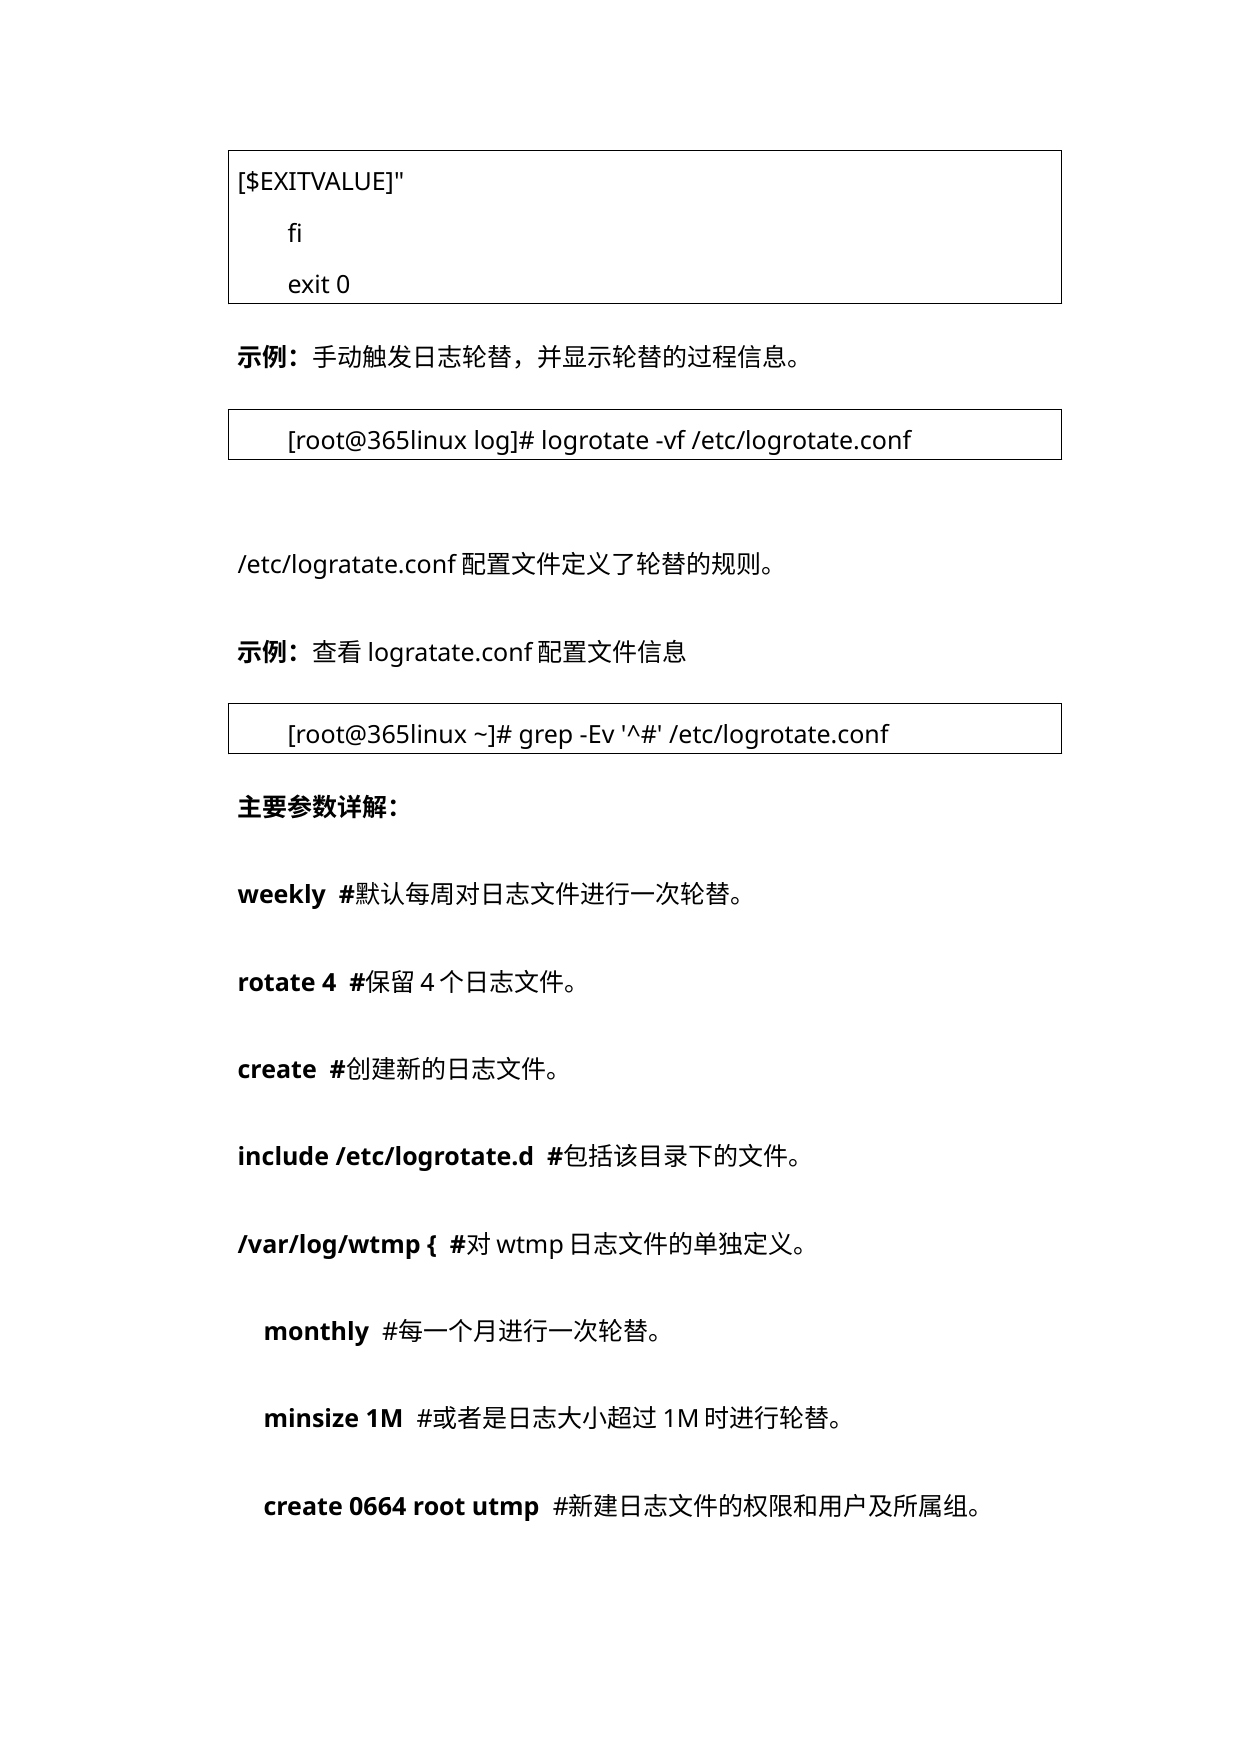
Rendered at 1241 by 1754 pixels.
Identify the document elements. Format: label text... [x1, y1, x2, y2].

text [229, 151, 1061, 198]
text /var/log/wtmp { #对wtmp日志文件的单独定义。 [187, 1208, 1053, 1277]
text [root@365linux ~]# grep -Ev '^#' /etc/logrotate.conf [229, 704, 1061, 753]
text fi [229, 202, 1061, 250]
text 主要参数详解： [187, 771, 1053, 840]
text rotate 4 #保留4个日志文件。 [187, 946, 1053, 1015]
text /etc/logratate.conf配置文件定义了轮替的规则。 [187, 528, 1053, 598]
text include /etc/logrotate.d #包括该目录下的文件。 [187, 1120, 1053, 1189]
text minsize 1M #或者是日志大小超过1M时进行轮替。 [187, 1382, 1053, 1451]
text 示例：查看logratate.conf配置文件信息 [187, 616, 1053, 685]
text create #创建新的日志文件。 [187, 1033, 1053, 1102]
text monthly #每一个月进行一次轮替。 [187, 1295, 1053, 1364]
text weekly #默认每周对日志文件进行一次轮替。 [187, 858, 1053, 928]
text create 0664 root utmp #新建日志文件的权限和用户及所属组。 [187, 1469, 1053, 1539]
text exit 0 [229, 253, 1061, 303]
text [root@365linux log]# logrotate -vf /etc/logrotate.conf [229, 410, 1061, 459]
text 示例：手动触发日志轮替，并显示轮替的过程信息。 [187, 321, 1053, 391]
